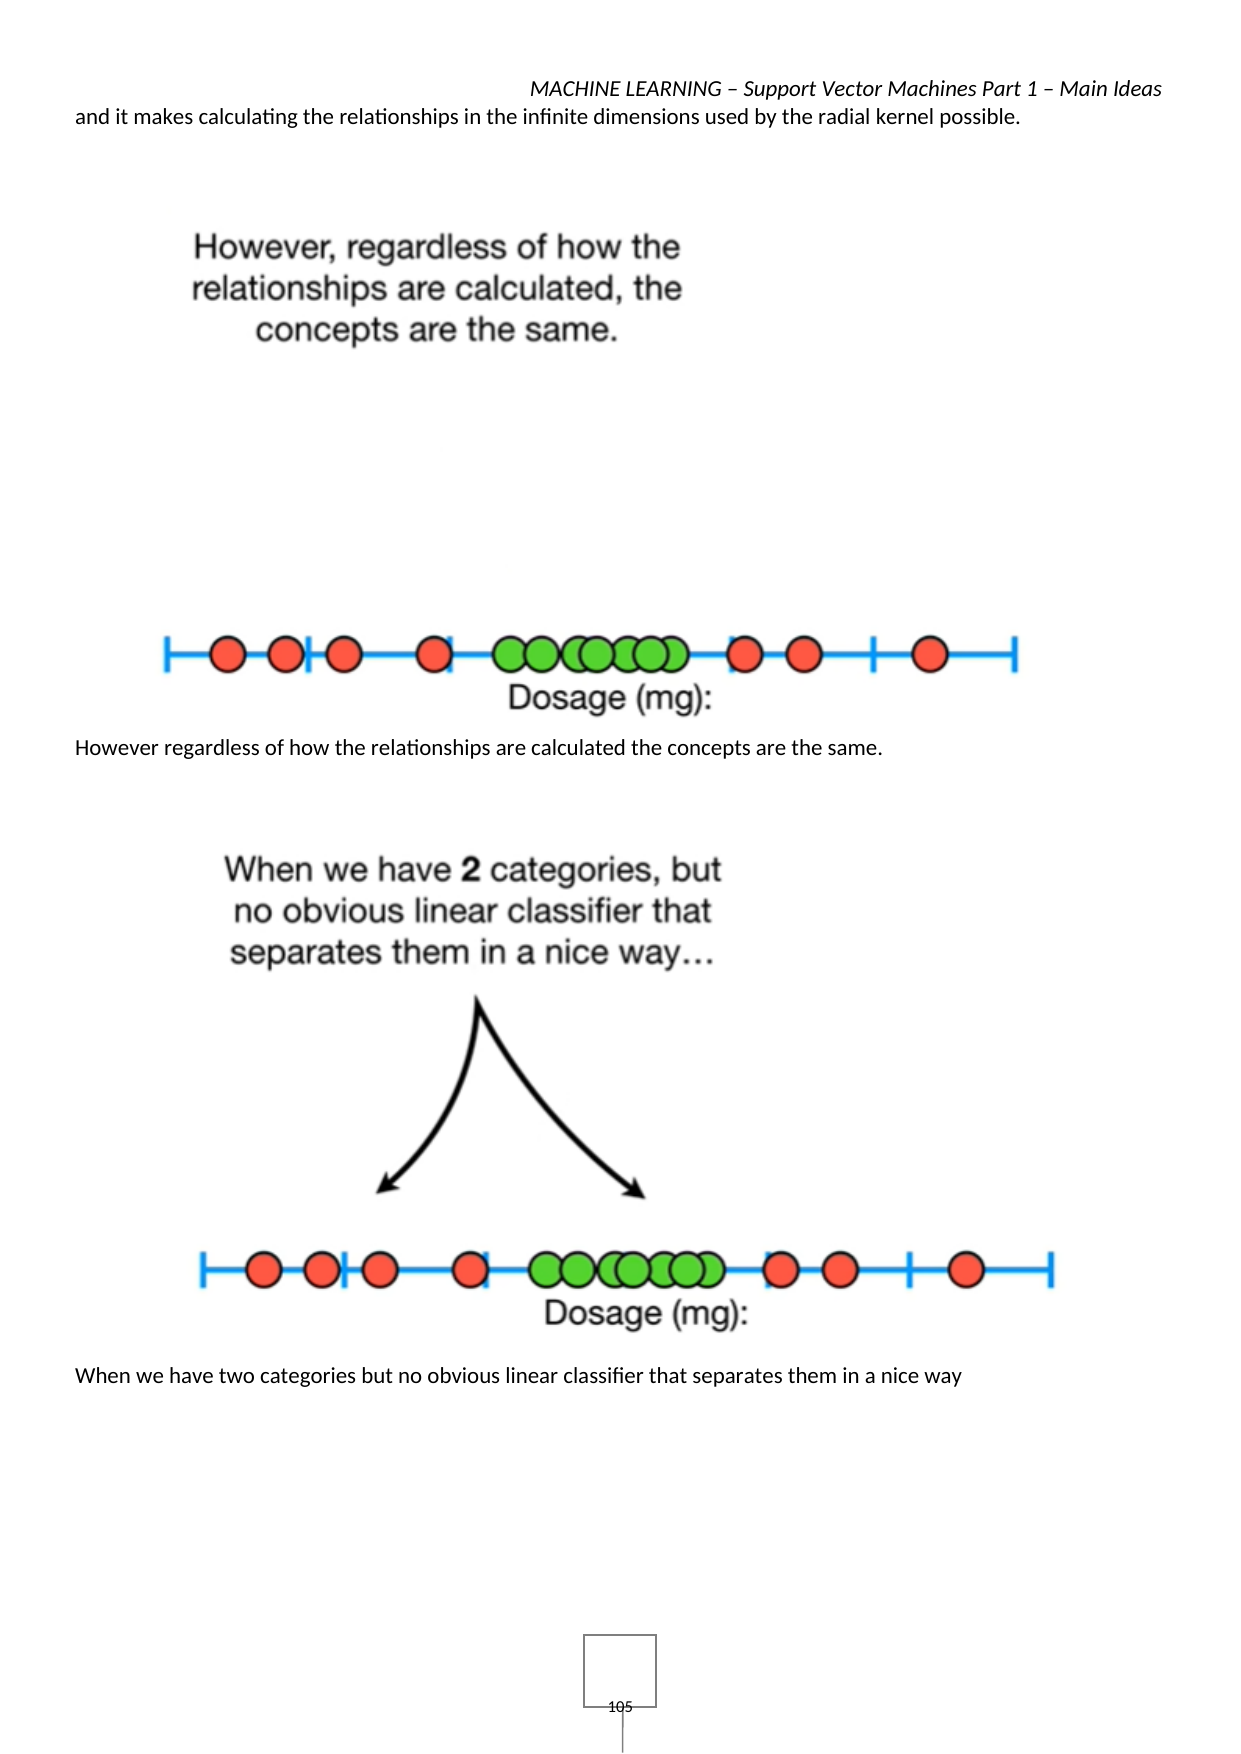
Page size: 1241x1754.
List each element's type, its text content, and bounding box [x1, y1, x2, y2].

picture [75, 157, 1083, 733]
text When we have two categories but no obvious linear classifier that separates them in a nice way [75, 1361, 1165, 1389]
text and it makes calculating the relationships in the infinite dimensions used by the radial kernel possible. [75, 102, 1165, 130]
picture [75, 788, 1149, 1361]
text However regardless of how the relationships are calculated the concepts are the same. [75, 733, 1165, 761]
